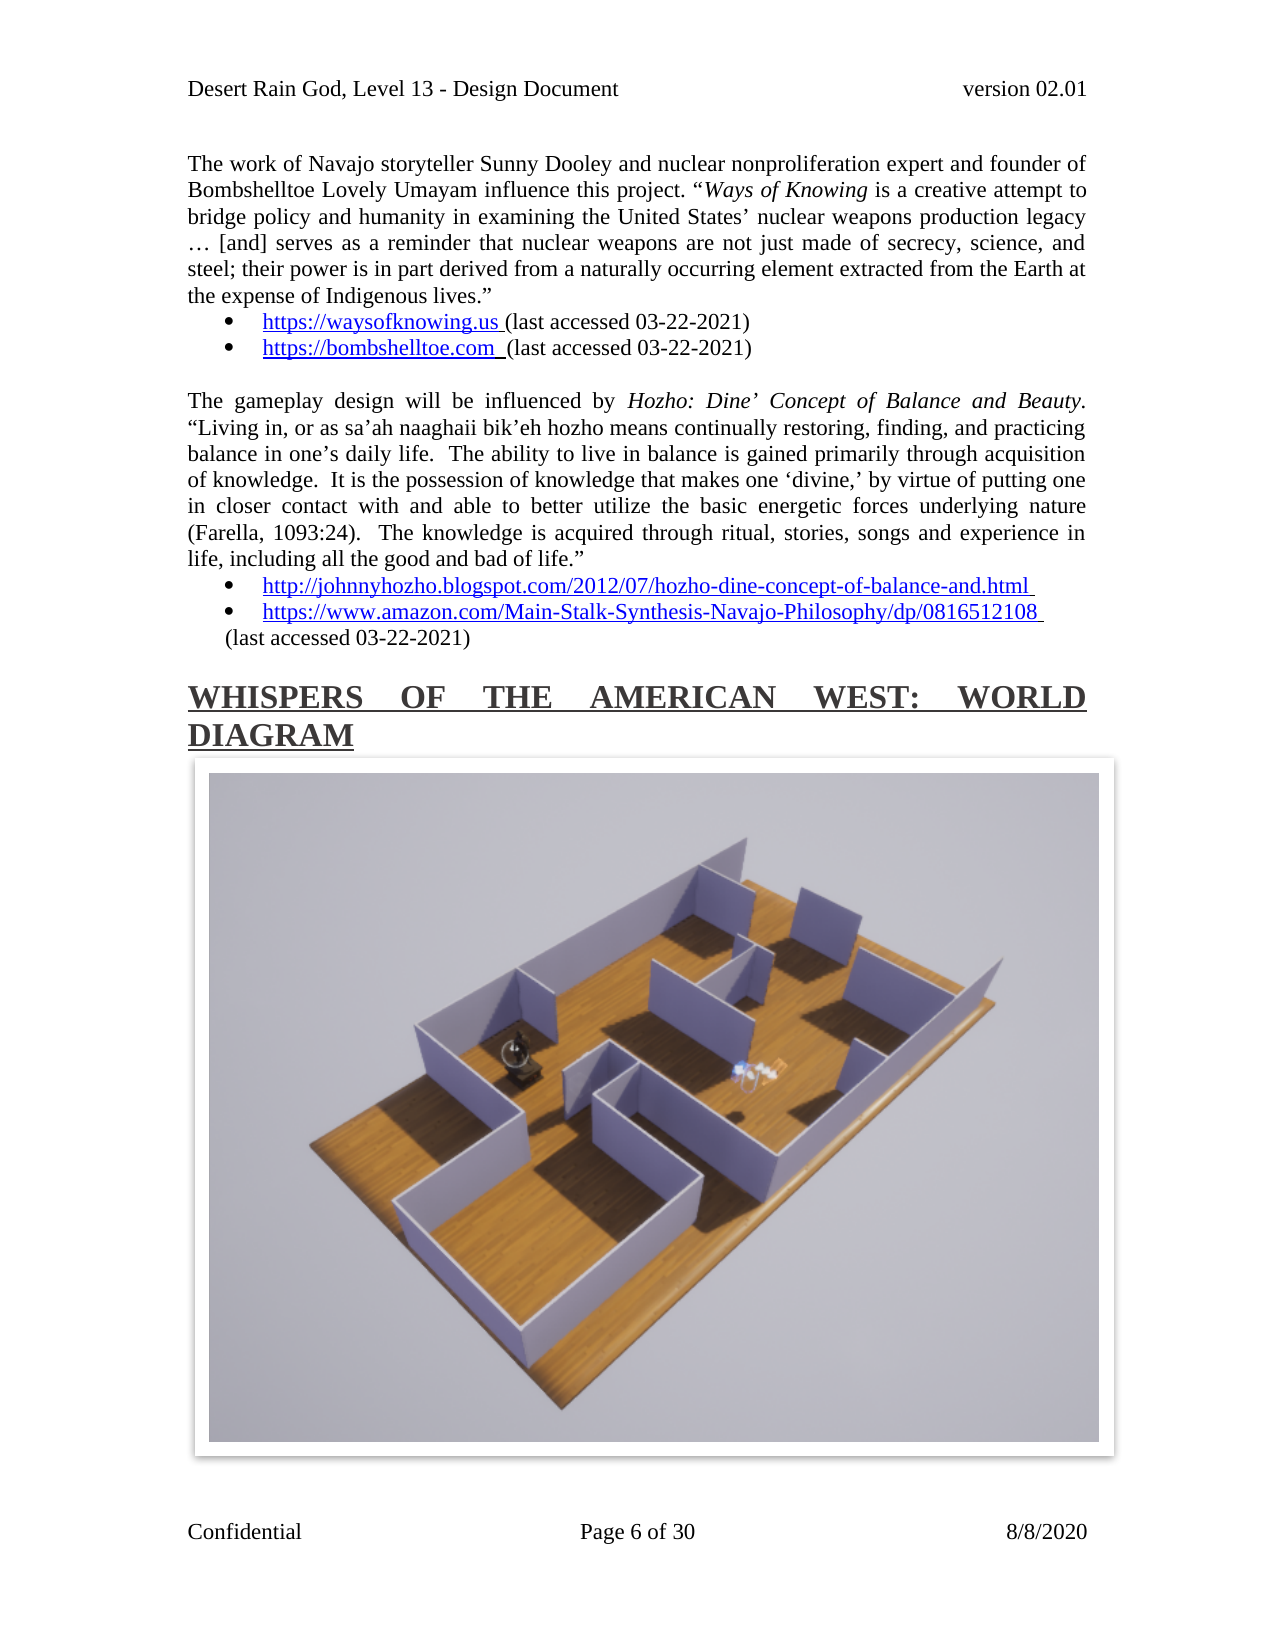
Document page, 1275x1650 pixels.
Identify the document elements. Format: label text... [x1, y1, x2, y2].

list https://www.amazon.com/Main-Stalk-Synthesis-Navajo-Philosophy/dp/0816512108 [225, 598, 1087, 624]
text The gameplay design will be influenced by Hozho: Dine’ Concept of Balance and Beauty. “Living in, or as sa’ah naaghaii bik’eh hozho means continually restoring, finding, and practicing balance in one’s daily life. The ability to live in balance is gained primarily through acquisition of knowledge. It is the possession of knowledge that makes one ‘divine,’ by virtue of putting one in closer contact with and able to better utilize the basic energetic forces underlying nature (Farella, 1093:24). The knowledge is acquired through ritual, stories, songs and experience in life, including all the good and bad of life.” [187, 387, 1087, 572]
subtitle WHISPERS OF THE AMERICAN WEST: WORLD DIAGRAM [187, 711, 1087, 754]
picture [209, 773, 1099, 1442]
text The work of Navajo storyteller Sunny Dooley and nuclear nonproliferation expert and founder of Bombshelltoe Lovely Umayam influence this project. “Ways of Knowing is a creative attempt to bridge policy and humanity in examining the United States’ nuclear weapons production legacy … [and] serves as a reminder that nuclear weapons are not just made of secrecy, science, and steel; their power is in part derived from a naturally occurring element extracted from the Earth at the expense of Indigenous lives.” [187, 150, 1087, 308]
subtitle WHISPERS OF THE AMERICAN WEST: WORLD DIAGRAM [187, 677, 1087, 710]
list https://waysofknowing.us (last accessed 03-22-2021) [225, 308, 1087, 334]
list http://johnnyhozho.blogspot.com/2012/07/hozho-dine-concept-of-balance-and.html [225, 572, 1087, 598]
text (last accessed 03-22-2021) [225, 624, 1087, 651]
list https://bombshelltoe.com (last accessed 03-22-2021) [225, 334, 1087, 361]
